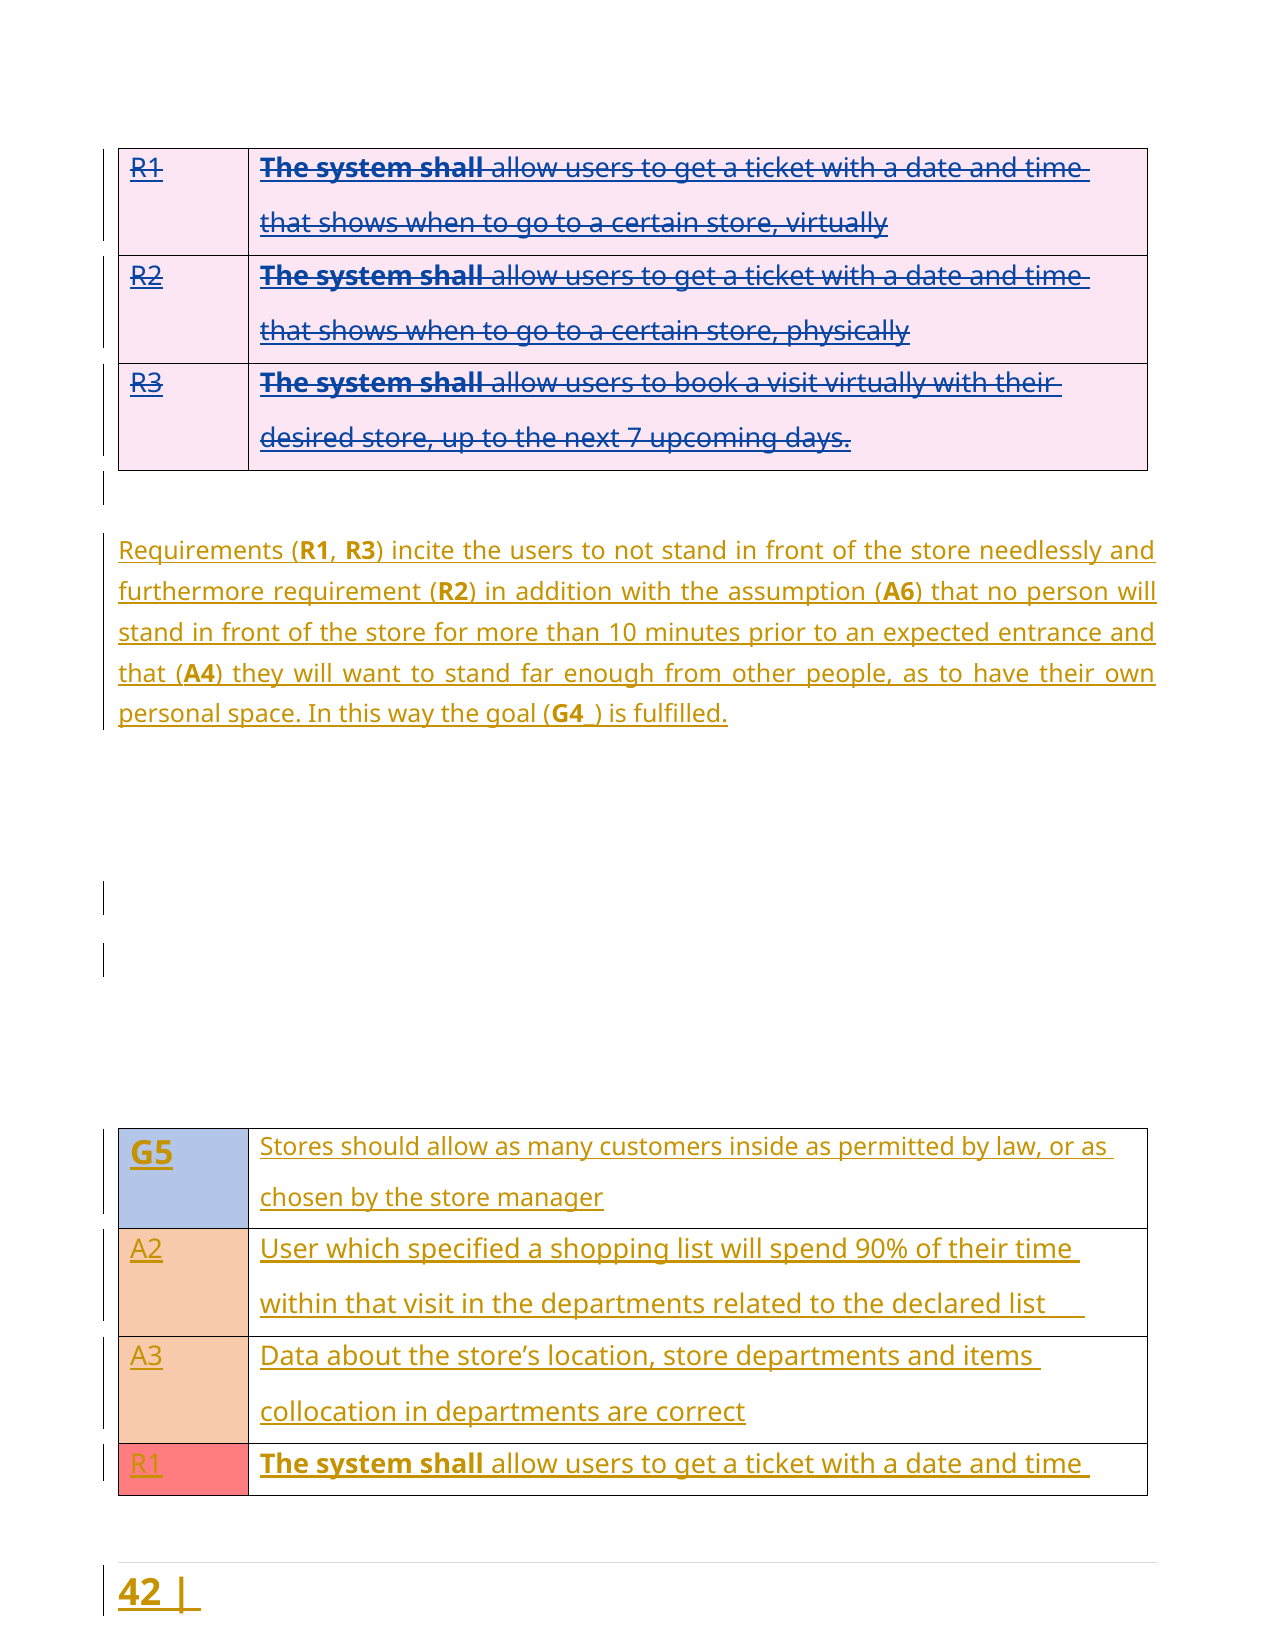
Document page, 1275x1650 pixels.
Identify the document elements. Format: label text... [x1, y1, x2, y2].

table_header Stores should allow as many customers inside as permitted by law, or as chosen by the store manager [249, 1129, 1147, 1228]
table_cell A3 [119, 1337, 248, 1443]
table_header G5 [119, 1129, 248, 1228]
text Requirements (R1, R3) incite the users to not stand in front of the store needlessly and furthermore requirement (R2) in addition with the assumption (A6) that no person will stand in front of the store for more than 10 minutes prior to an expected entrance and that (A4) they will want to stand far enough from other people, as to have their own personal space. In this way the goal (G4 is fulfilled. [118, 533, 1157, 602]
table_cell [249, 1444, 1147, 1495]
table_cell R1 [119, 1444, 248, 1495]
text Requirements (R1, R3) incite the users to not stand in front of the store needlessly and furthermore requirement (R2) in addition with the assumption (A6) that no person will stand in front of the store for more than 10 minutes prior to an expected entrance and that (A4) they will want to stand far enough from other people, as to have their own personal space. In this way the goal (G4 is fulfilled. [118, 604, 1157, 730]
table_cell Data about the store’s location, store departments and items collocation in departments are correct [249, 1337, 1147, 1443]
table_cell User which specified a shopping list will spend 90% of their time within that visit in the departments related to the declared list [249, 1229, 1147, 1336]
table_cell A2 [119, 1229, 248, 1336]
